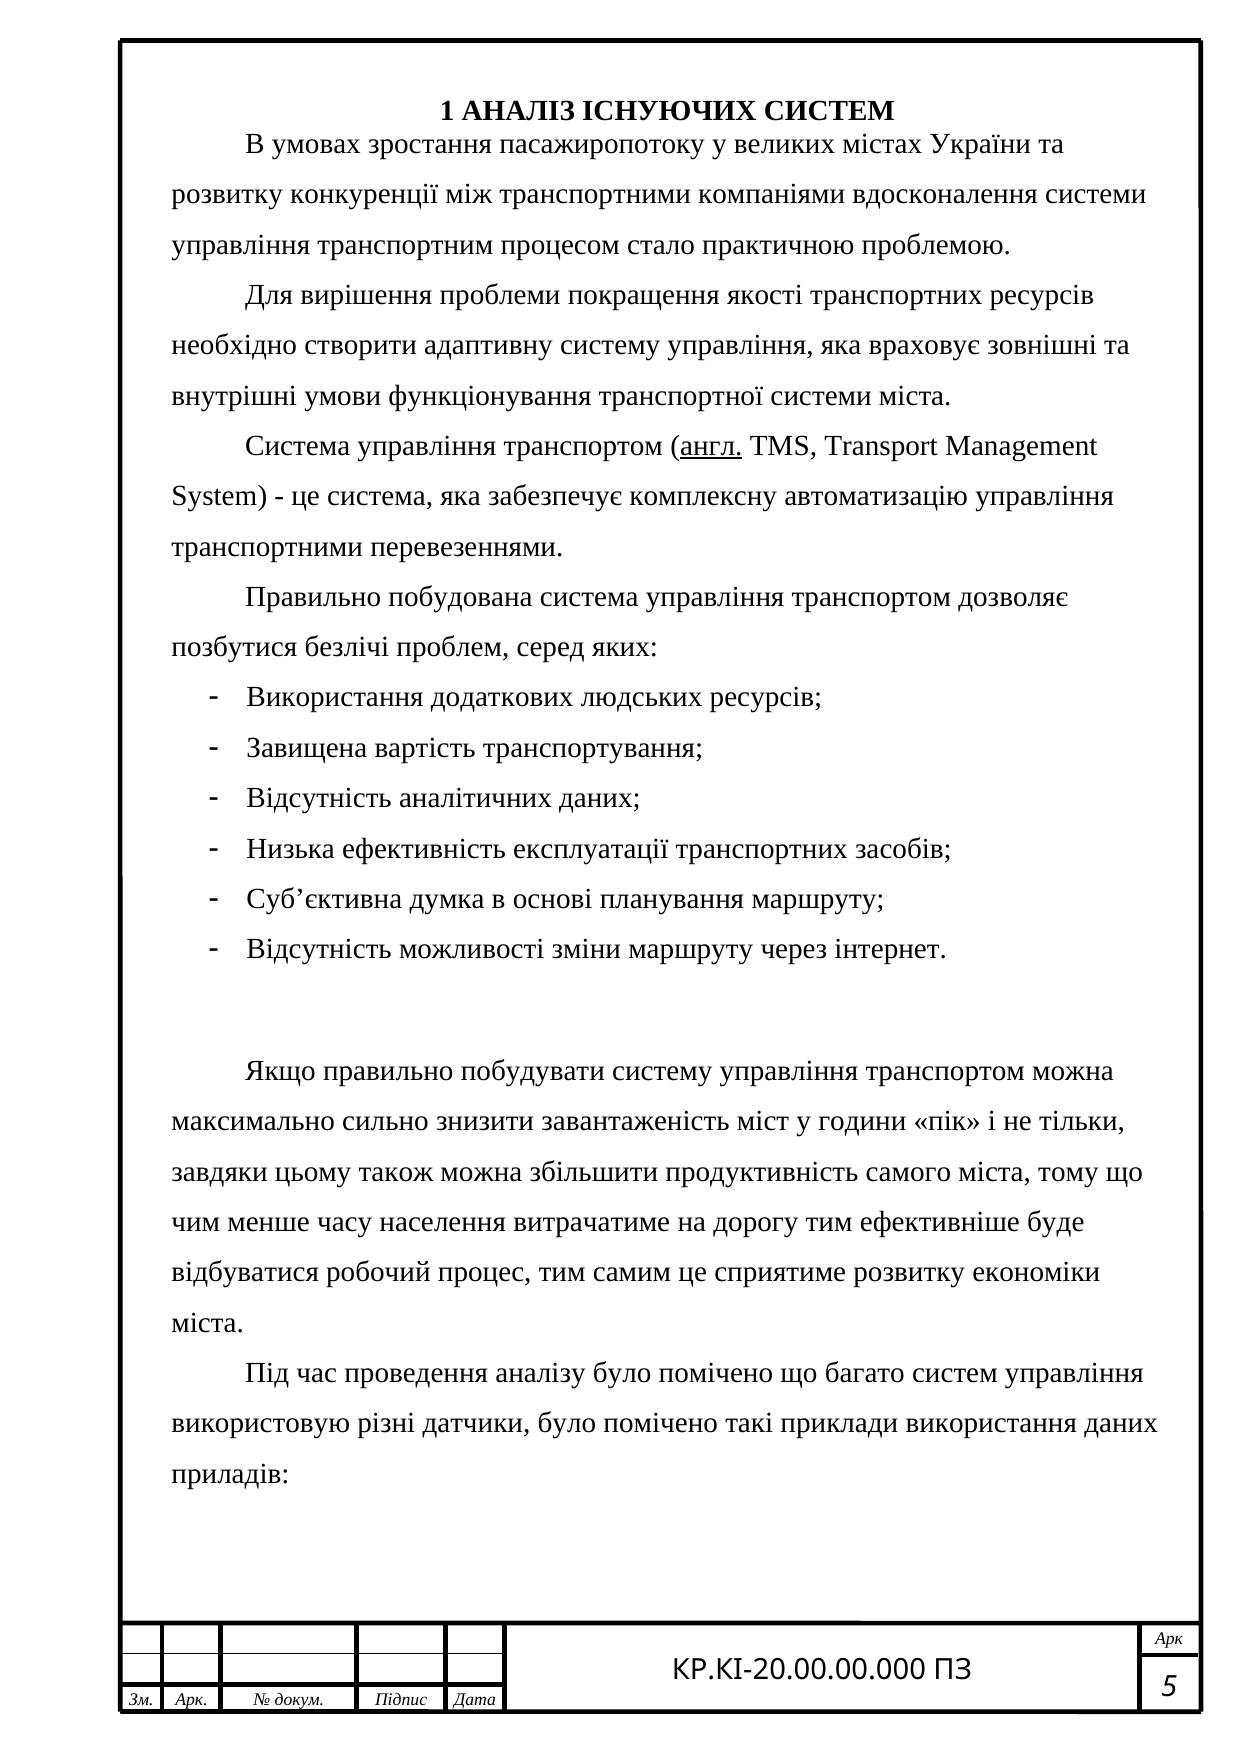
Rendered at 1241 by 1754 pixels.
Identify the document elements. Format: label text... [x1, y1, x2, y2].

list Використання додаткових людських ресурсів; [209, 679, 1163, 713]
text Під час проведення аналізу було помічено що багато систем управління використовую різні датчики, було помічено такі приклади використання даних приладів: [171, 1355, 1163, 1489]
list Низька ефективність експлуатації транспортних засобів; [209, 831, 1163, 864]
text Для вирішення проблеми покращення якості транспортних ресурсів необхідно створити адаптивну систему управління, яка враховує зовнішні та внутрішні умови функціонування транспортної системи міста. [171, 277, 1163, 411]
list Завищена вартість транспортування; [209, 730, 1163, 764]
subtitle 1 АНАЛІЗ ІСНУЮЧИХ СИСТЕМ [171, 93, 1163, 126]
text Система управління транспортом (англ. TMS, Transport Management System) - це система, яка забезпечує комплексну автоматизацію управління транспортними перевезеннями. [171, 428, 1163, 562]
list Відсутність аналітичних даних; [209, 780, 1163, 814]
list Суб’єктивна думка в основі планування маршруту; [209, 881, 1163, 915]
text В умовах зростання пасажиропотоку у великих містах України та розвитку конкуренції між транспортними компаніями вдосконалення системи управління транспортним процесом стало практичною проблемою. [171, 126, 1163, 260]
text Якщо правильно побудувати систему управління транспортом можна максимально сильно знизити завантаженість міст у години «пік» і не тільки, завдяки цьому також можна збільшити продуктивність самого міста, тому що чим менше часу населення витрачатиме на дорогу тим ефективніше буде відбуватися робочий процес, тим самим це сприятиме розвитку економіки міста. [171, 1053, 1163, 1338]
text Правильно побудована система управління транспортом дозволяє позбутися безлічі проблем, серед яких: [171, 579, 1163, 663]
list Відсутність можливості зміни маршруту через інтернет. [209, 932, 1163, 965]
